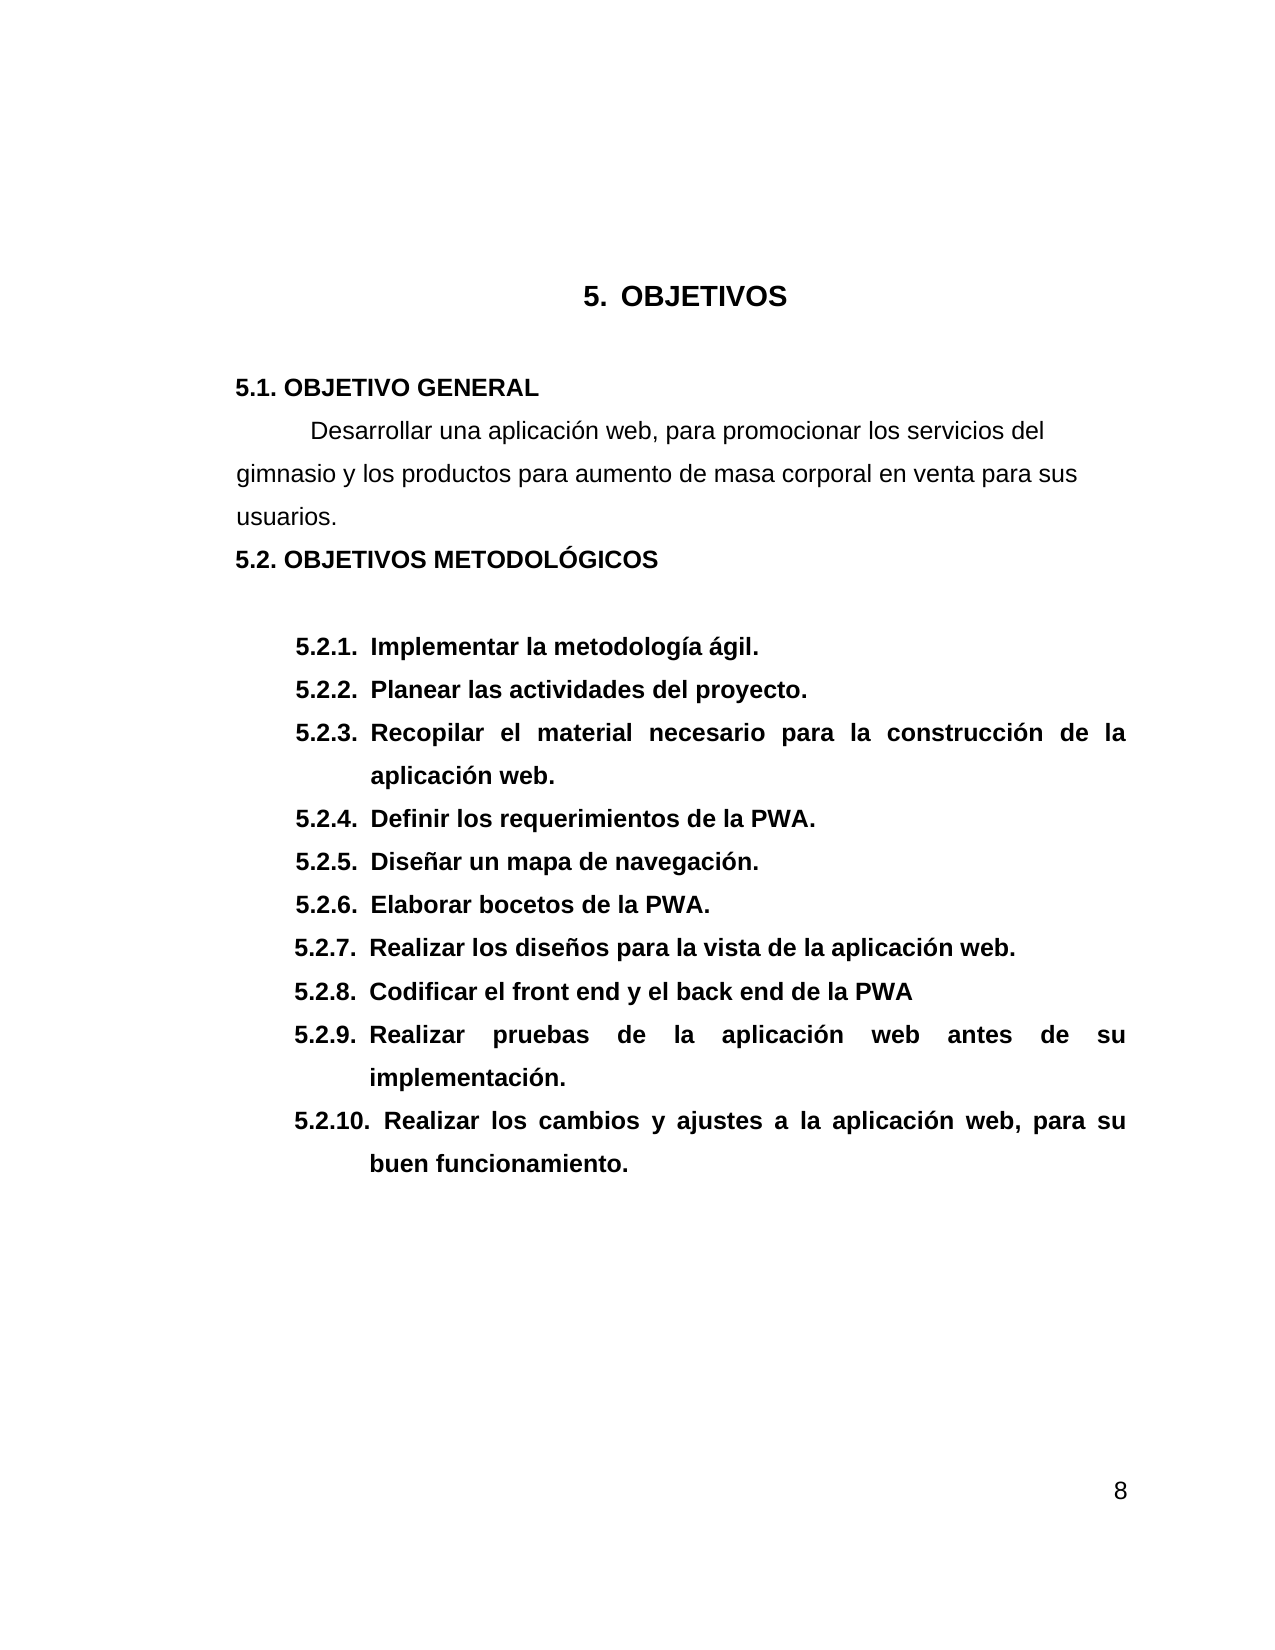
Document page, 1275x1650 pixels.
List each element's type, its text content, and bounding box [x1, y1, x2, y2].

list Codificar el front end y el back end de la PWA [294, 977, 1127, 1005]
list Elaborar bocetos de la PWA. [295, 890, 1127, 919]
list Realizar pruebas de la aplicación web antes de su implementación. [294, 1020, 1127, 1092]
list 5.2. OBJETIVOS METODOLÓGICOS [235, 545, 1127, 574]
list Recopilar el material necesario para la construcción de la aplicación web. [295, 718, 1127, 790]
list Realizar los cambios y ajustes a la aplicación web, para su buen funcionamiento. [294, 1106, 1127, 1178]
list 5.1. OBJETIVO GENERAL [235, 373, 1127, 402]
list Definir los requerimientos de la PWA. [295, 804, 1127, 833]
list Diseñar un mapa de navegación. [295, 847, 1127, 876]
list Realizar los diseños para la vista de la aplicación web. [294, 933, 1127, 962]
text OBJETIVOS [243, 279, 1127, 313]
list Implementar la metodología ágil. [295, 632, 1127, 660]
list Desarrollar una aplicación web, para promocionar los servicios del gimnasio y los productos para aumento de masa corporal en venta para sus usuarios. [236, 416, 1127, 531]
list Planear las actividades del proyecto. [295, 675, 1127, 703]
